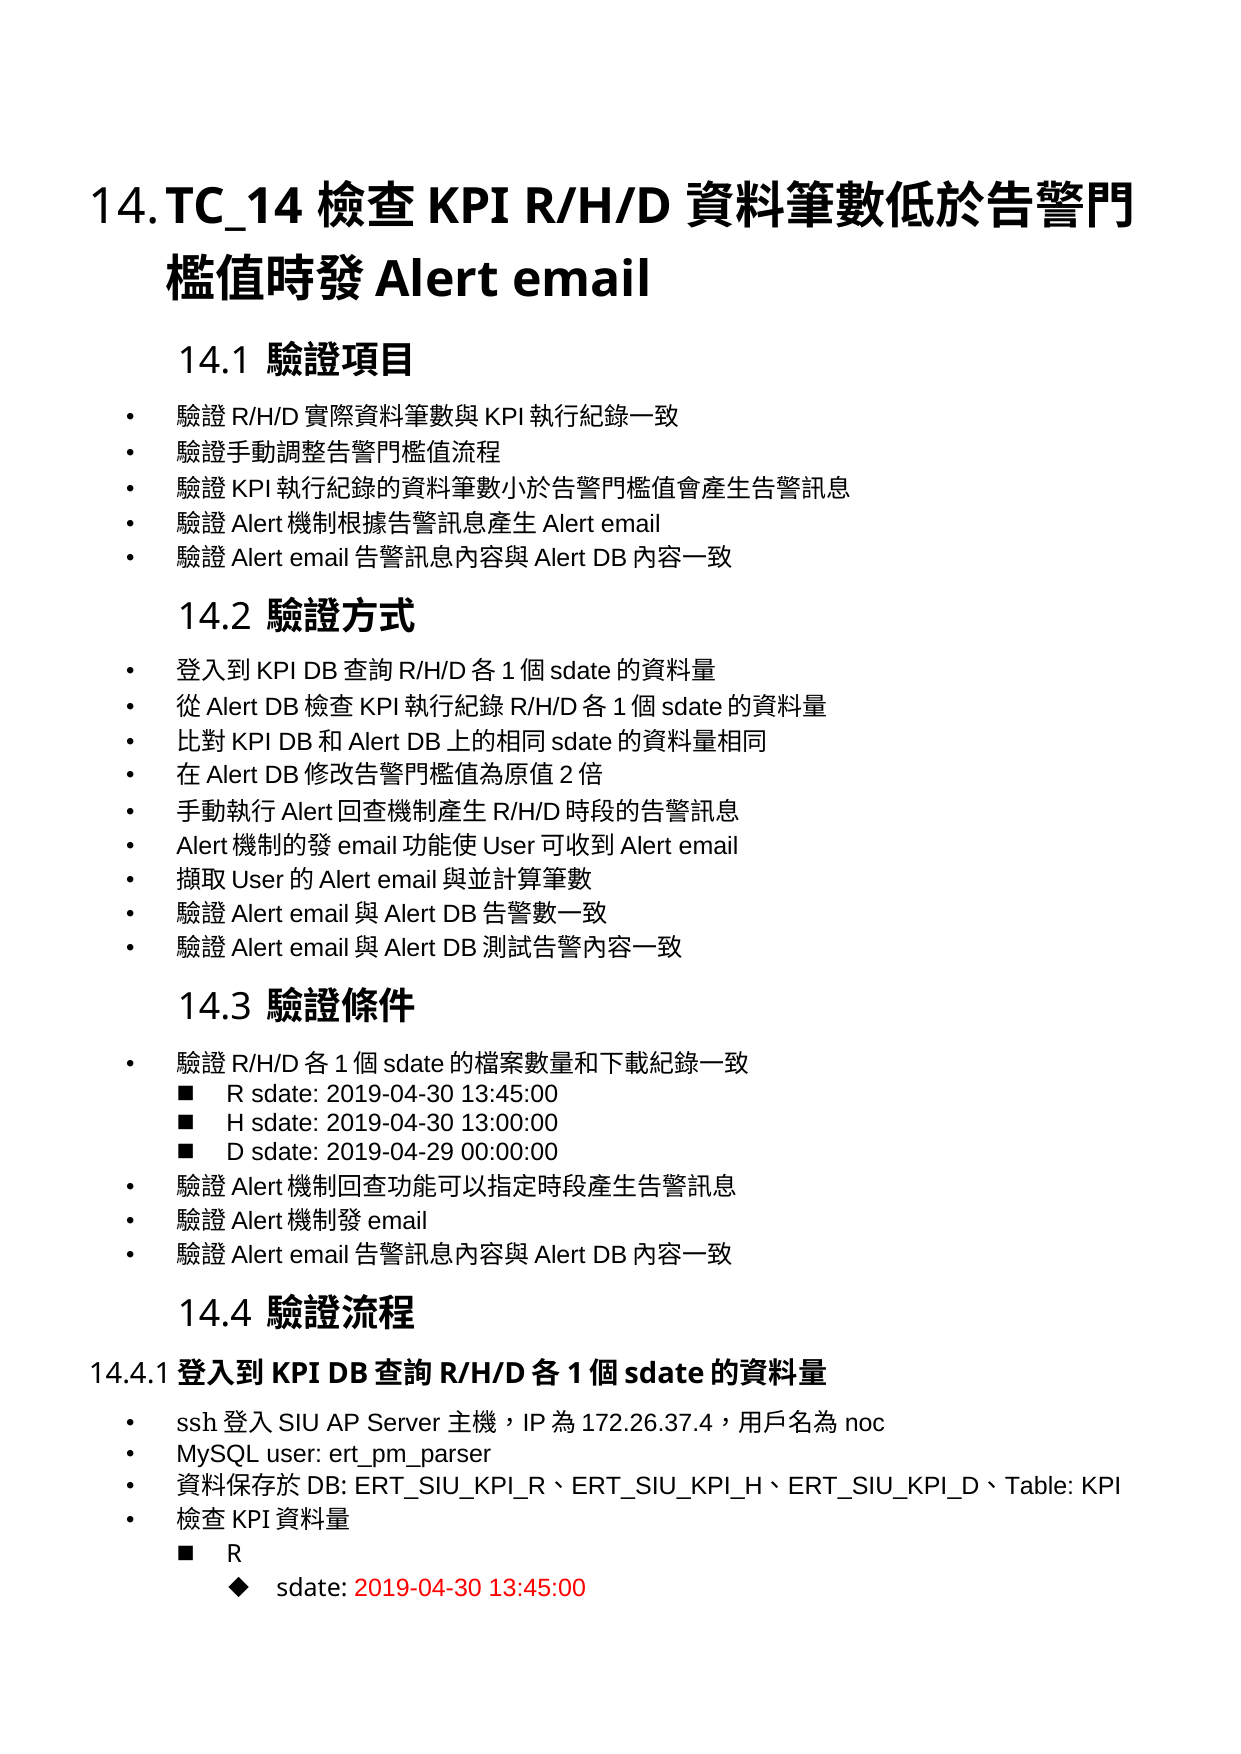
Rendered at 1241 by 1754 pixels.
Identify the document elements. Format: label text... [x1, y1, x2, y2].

list R [176, 1536, 1152, 1570]
list 在Alert DB修改告警門檻值為原值2倍 [126, 757, 1152, 791]
list MySQL user: ert_pm_parser [126, 1439, 1152, 1468]
list ​​ssh登入SIU AP Server 主機，​IP為172.26.37.4，用戶名為 noc [126, 1405, 1152, 1439]
list 檢查KPI資料量 [126, 1502, 1152, 1536]
list ​​比對KPI DB和Alert DB上的相同sdate的資料量相同 [126, 723, 1152, 757]
list 驗證Alert email與Alert DB告警數一致 [126, 896, 1152, 930]
subtitle TC_14 檢查KPI R/H/D 資料筆數低於告警門檻值時發Alert email [89, 165, 1152, 311]
list 驗證Alert機制發email [126, 1202, 1152, 1236]
list H sdate: 2019-04-30 13:00:00 [176, 1108, 1152, 1137]
list 手動執行Alert回查機制產生R/H/D時段的告警訊息 [126, 791, 1152, 827]
subtitle 登入到KPI DB查詢R/H/D各1個sdate的資料量 [89, 1350, 1152, 1392]
list ​​驗證R/H/D實際資料筆數與KPI執行紀錄一致 [126, 396, 1152, 433]
list 驗證Alert機制回查功能可以指定時段產生告警訊息 [126, 1166, 1152, 1202]
list sdate: 2019-04-30 13:45:00 [226, 1570, 1152, 1604]
subtitle 驗證條件 [177, 976, 1152, 1031]
subtitle 驗證流程 [177, 1283, 1152, 1337]
list 驗證Alert機制根據告警訊息產生Alert email [126, 505, 1152, 539]
list 擷取User的Alert email與並計算筆數 [126, 862, 1152, 896]
list 驗證Alert email與Alert DB測試告警內容一致 [126, 930, 1152, 964]
list D sdate: 2019-04-29 00:00:00 [176, 1137, 1152, 1166]
list R sdate: 2019-04-30 13:45:00 [176, 1079, 1152, 1108]
list 資料保存於DB: ERT_SIU_KPI_R、ERT_SIU_KPI_H、ERT_SIU_KPI_D、Table: KPI [126, 1468, 1152, 1502]
list 驗證Alert email告警訊息內容與Alert DB內容一致 [126, 1236, 1152, 1270]
subtitle 驗證項目 [177, 329, 1152, 384]
list 從Alert DB檢查KPI執行紀錄R/H/D各1個sdate的資料量 [126, 687, 1152, 723]
list 驗證R/H/D各1個sdate的檔案數量和下載紀錄一致 [126, 1043, 1152, 1079]
list 驗證Alert email告警訊息內容與Alert DB內容一致 [126, 539, 1152, 573]
list 驗證KPI執行紀錄的資料筆數小於告警門檻值會產生告警訊息 [126, 469, 1152, 505]
list Alert機制的發email功能使User可收到Alert email [126, 827, 1152, 862]
list 驗證手動調整告警門檻值流程 [126, 433, 1152, 469]
list 登入到KPI DB查詢R/H/D各1個sdate的資料量 [126, 653, 1152, 687]
subtitle 驗證方式 [177, 586, 1152, 640]
